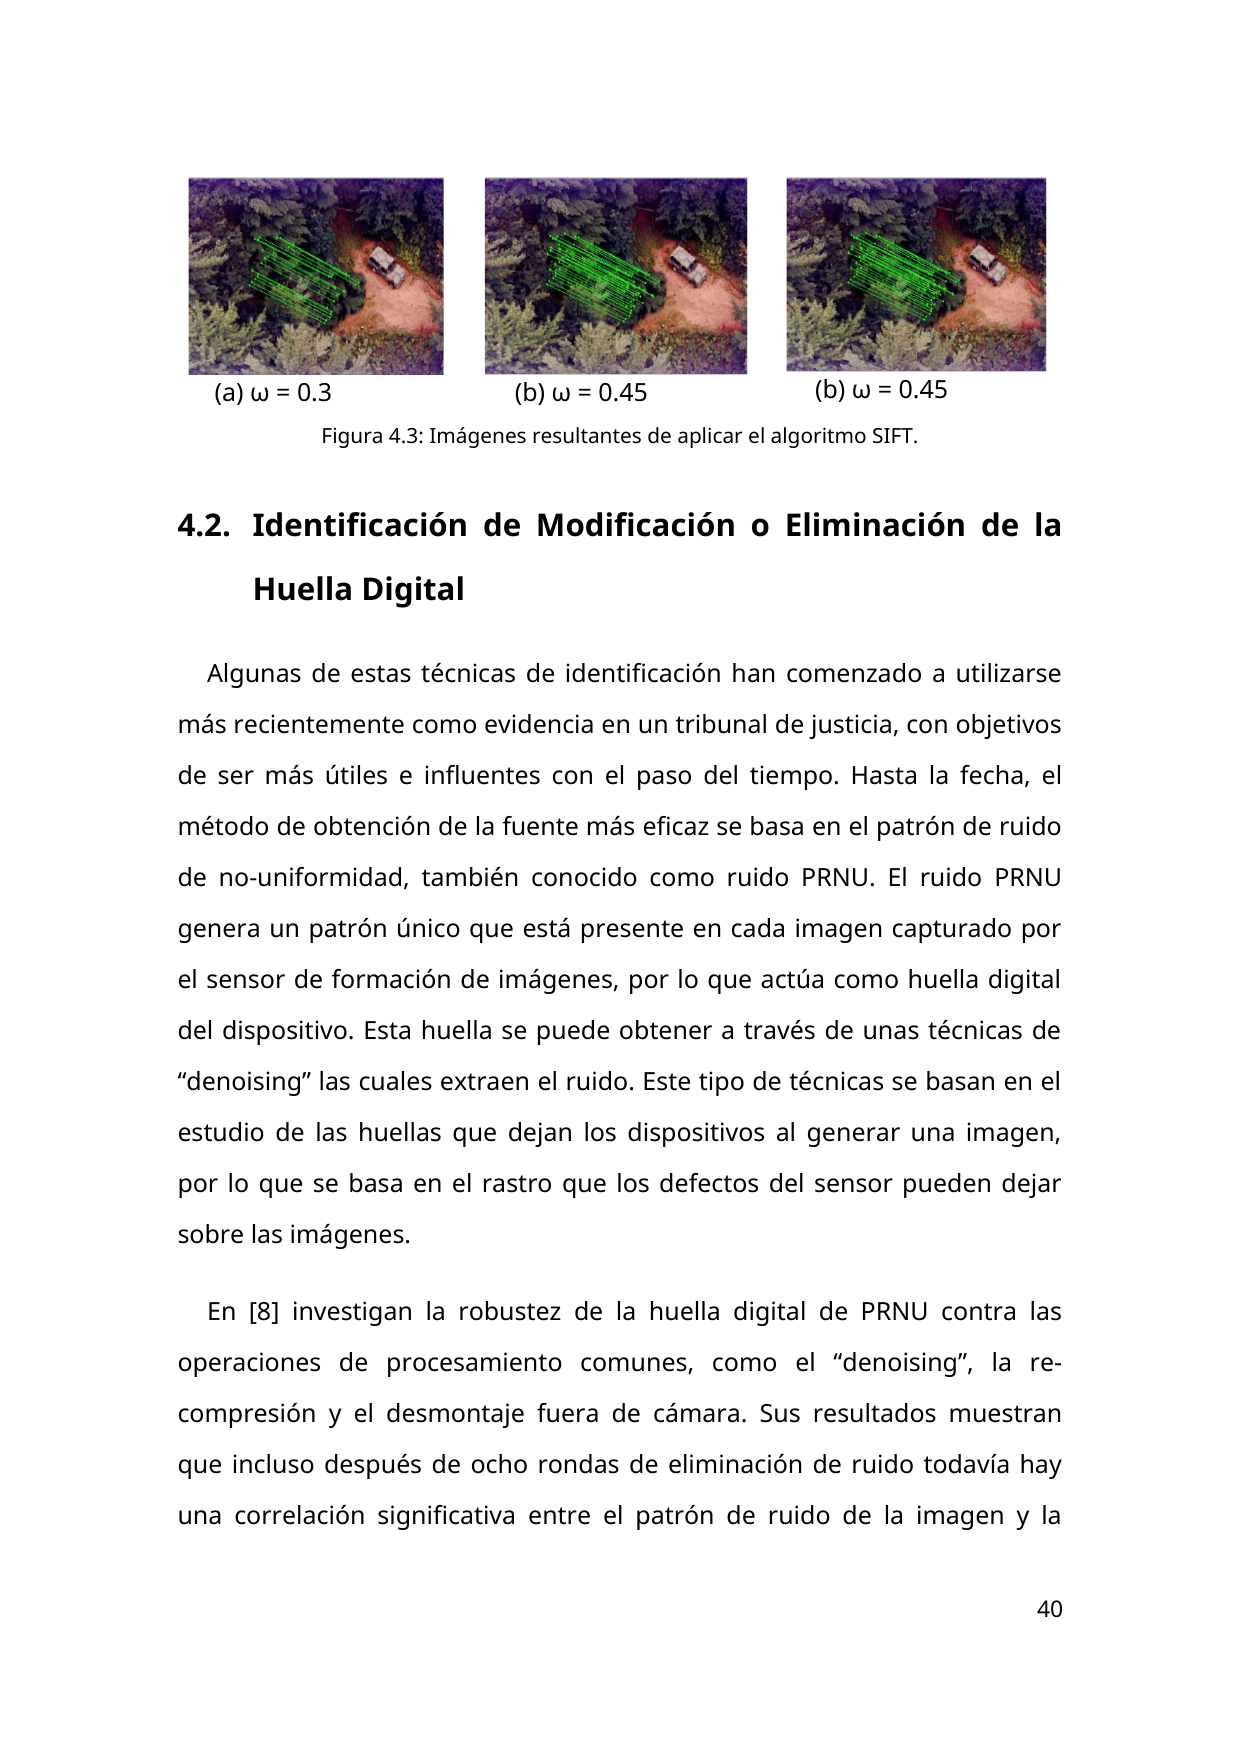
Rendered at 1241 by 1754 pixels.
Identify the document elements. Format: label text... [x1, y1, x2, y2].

text Algunas de estas técnicas de identificación han comenzado a utilizarse más recientemente como evidencia en un tribunal de justicia, con objetivos de ser más útiles e influentes con el paso del tiempo. Hasta la fecha, el método de obtención de la fuente más eficaz se basa en el patrón de ruido de no-uniformidad, también conocido como ruido PRNU. El ruido PRNU genera un patrón único que está presente en cada imagen capturado por el sensor de formación de imágenes, por lo que actúa como huella digital del dispositivo. Esta huella se puede obtener a través de unas técnicas de “denoising” las cuales extraen el ruido. Este tipo de técnicas se basan en el estudio de las huellas que dejan los dispositivos al generar una imagen, por lo que se basa en el rastro que los defectos del sensor pueden dejar sobre las imágenes. [177, 656, 1063, 1251]
table_header (a) ω = 0.3 [166, 177, 466, 408]
table_header (b) ω = 0.45 [766, 177, 1066, 408]
picture [786, 177, 1047, 372]
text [177, 1293, 1063, 1531]
text Figura 4.3: Imágenes resultantes de aplicar el algoritmo SIFT. [177, 421, 1063, 449]
picture [484, 177, 748, 375]
table_header (b) ω = 0.45 [466, 177, 766, 408]
picture [188, 177, 444, 375]
subtitle Identificación de Modificación o Eliminación de la Huella Digital [177, 503, 1063, 609]
